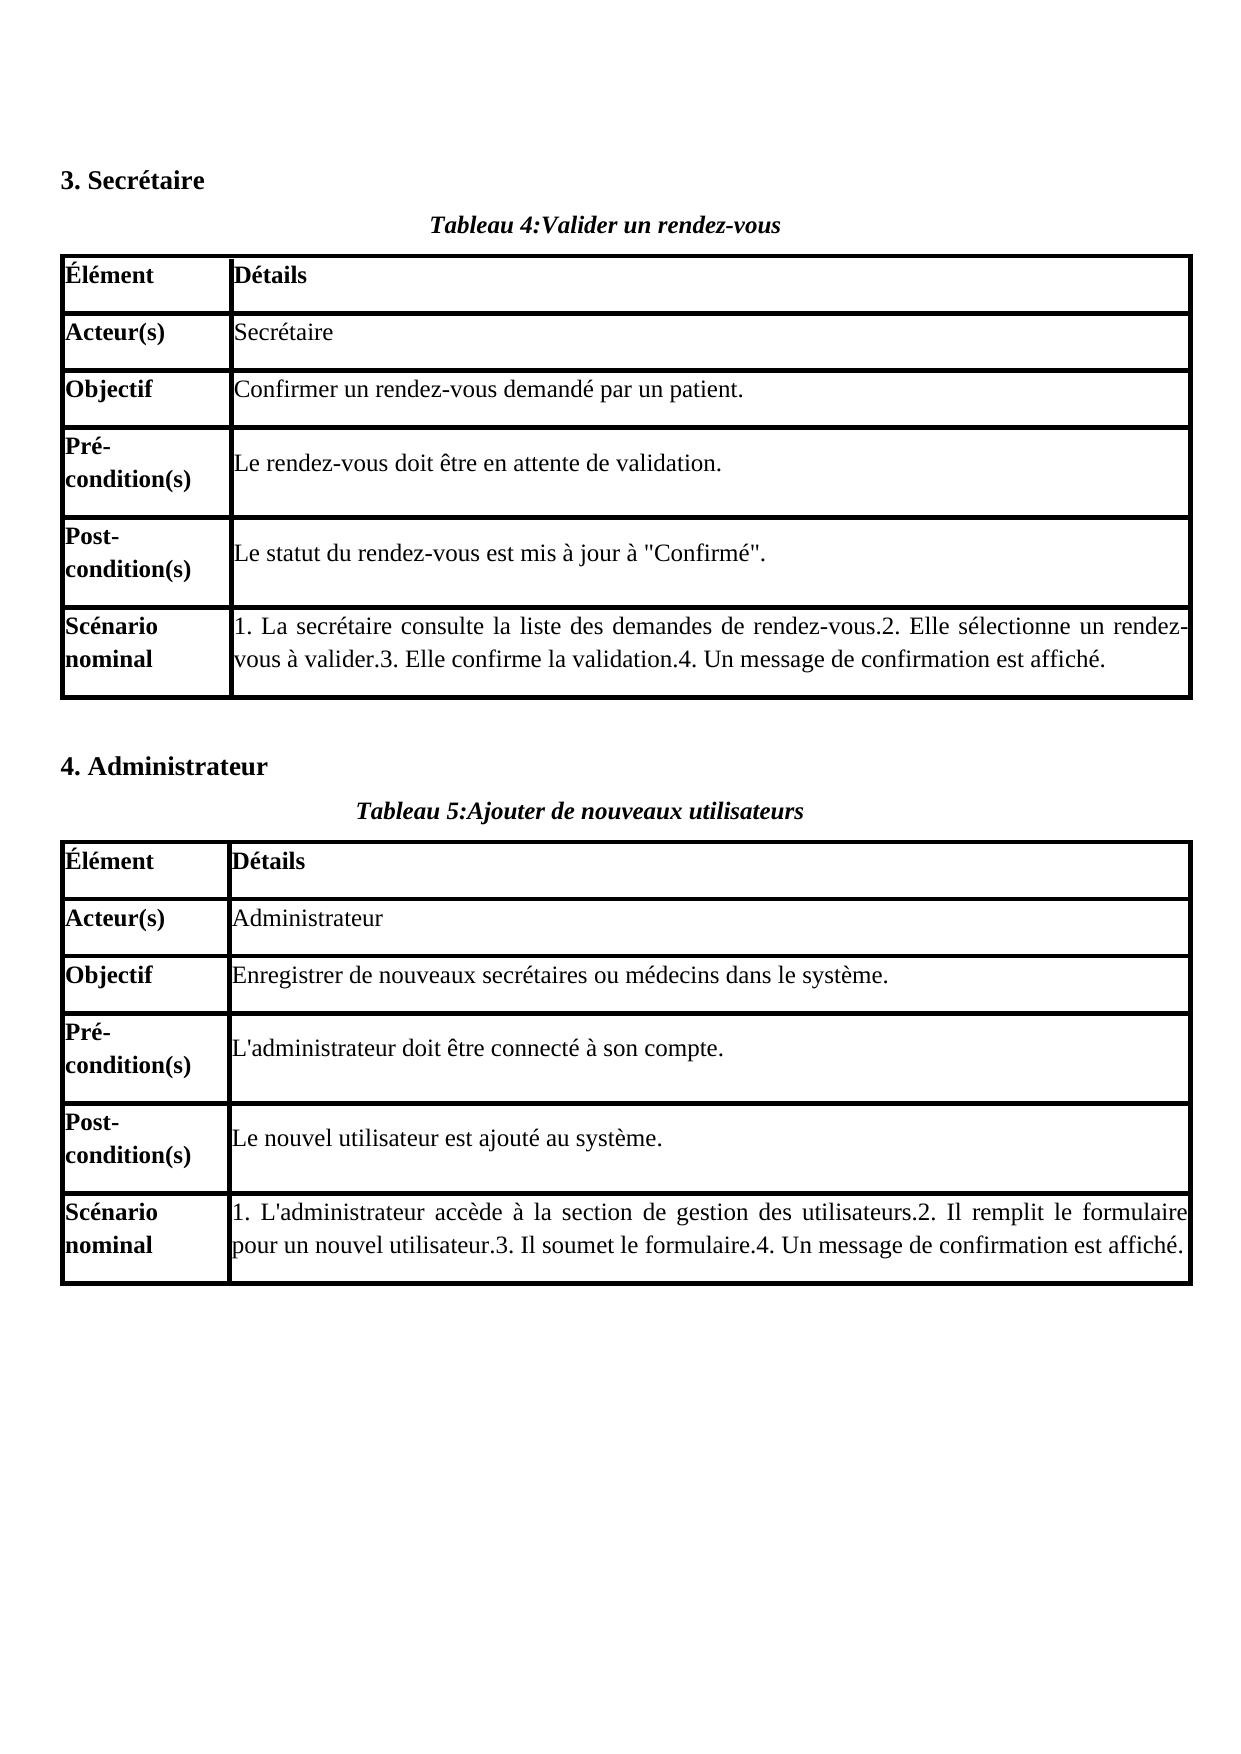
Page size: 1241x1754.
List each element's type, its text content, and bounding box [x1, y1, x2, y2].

table_cell Post-condition(s) [65, 520, 229, 605]
table_cell Pré-condition(s) [65, 1016, 227, 1101]
table_cell Acteur(s) [65, 316, 229, 368]
table_cell Scénario nominal [65, 1196, 227, 1281]
table_cell Le statut du rendez-vous est mis à jour à "Confirmé". [234, 520, 1188, 605]
table_header Élément [65, 258, 231, 311]
table_cell Enregistrer de nouveaux secrétaires ou médecins dans le système. [232, 958, 1188, 1011]
table_cell 1. La secrétaire consulte la liste des demandes de rendez-vous.2. Elle sélectionne un rendez-vous à valider.3. Elle confirme la validation.4. Un message de confirmation est affiché. [234, 610, 1188, 695]
table_cell Objectif [65, 373, 229, 425]
table_header Élément [65, 844, 227, 897]
table_header Détails [232, 844, 1188, 897]
table_cell Administrateur [232, 901, 1188, 954]
table_cell Le rendez-vous doit être en attente de validation. [234, 430, 1188, 515]
table_cell Le nouvel utilisateur est ajouté au système. [232, 1106, 1188, 1191]
table_header Détails [234, 258, 1188, 311]
table_cell Secrétaire [234, 316, 1188, 368]
subtitle 4. Administrateur [60, 750, 1192, 781]
subtitle 3. Secrétaire [60, 164, 1192, 195]
table_cell Scénario nominal [65, 610, 229, 695]
table_cell Acteur(s) [65, 901, 227, 954]
subtitle Tableau 5:Ajouter de nouveaux utilisateurs [340, 796, 1192, 825]
table_cell Objectif [65, 958, 227, 1011]
subtitle Tableau 4:Valider un rendez-vous [413, 211, 1192, 239]
table_cell Post-condition(s) [65, 1106, 227, 1191]
table_cell L'administrateur doit être connecté à son compte. [232, 1016, 1188, 1101]
table_cell Confirmer un rendez-vous demandé par un patient. [234, 373, 1188, 425]
table_cell Pré-condition(s) [65, 430, 229, 515]
table_cell 1. L'administrateur accède à la section de gestion des utilisateurs.2. Il remplit le formulaire pour un nouvel utilisateur.3. Il soumet le formulaire.4. Un message de confirmation est affiché. [232, 1196, 1188, 1281]
